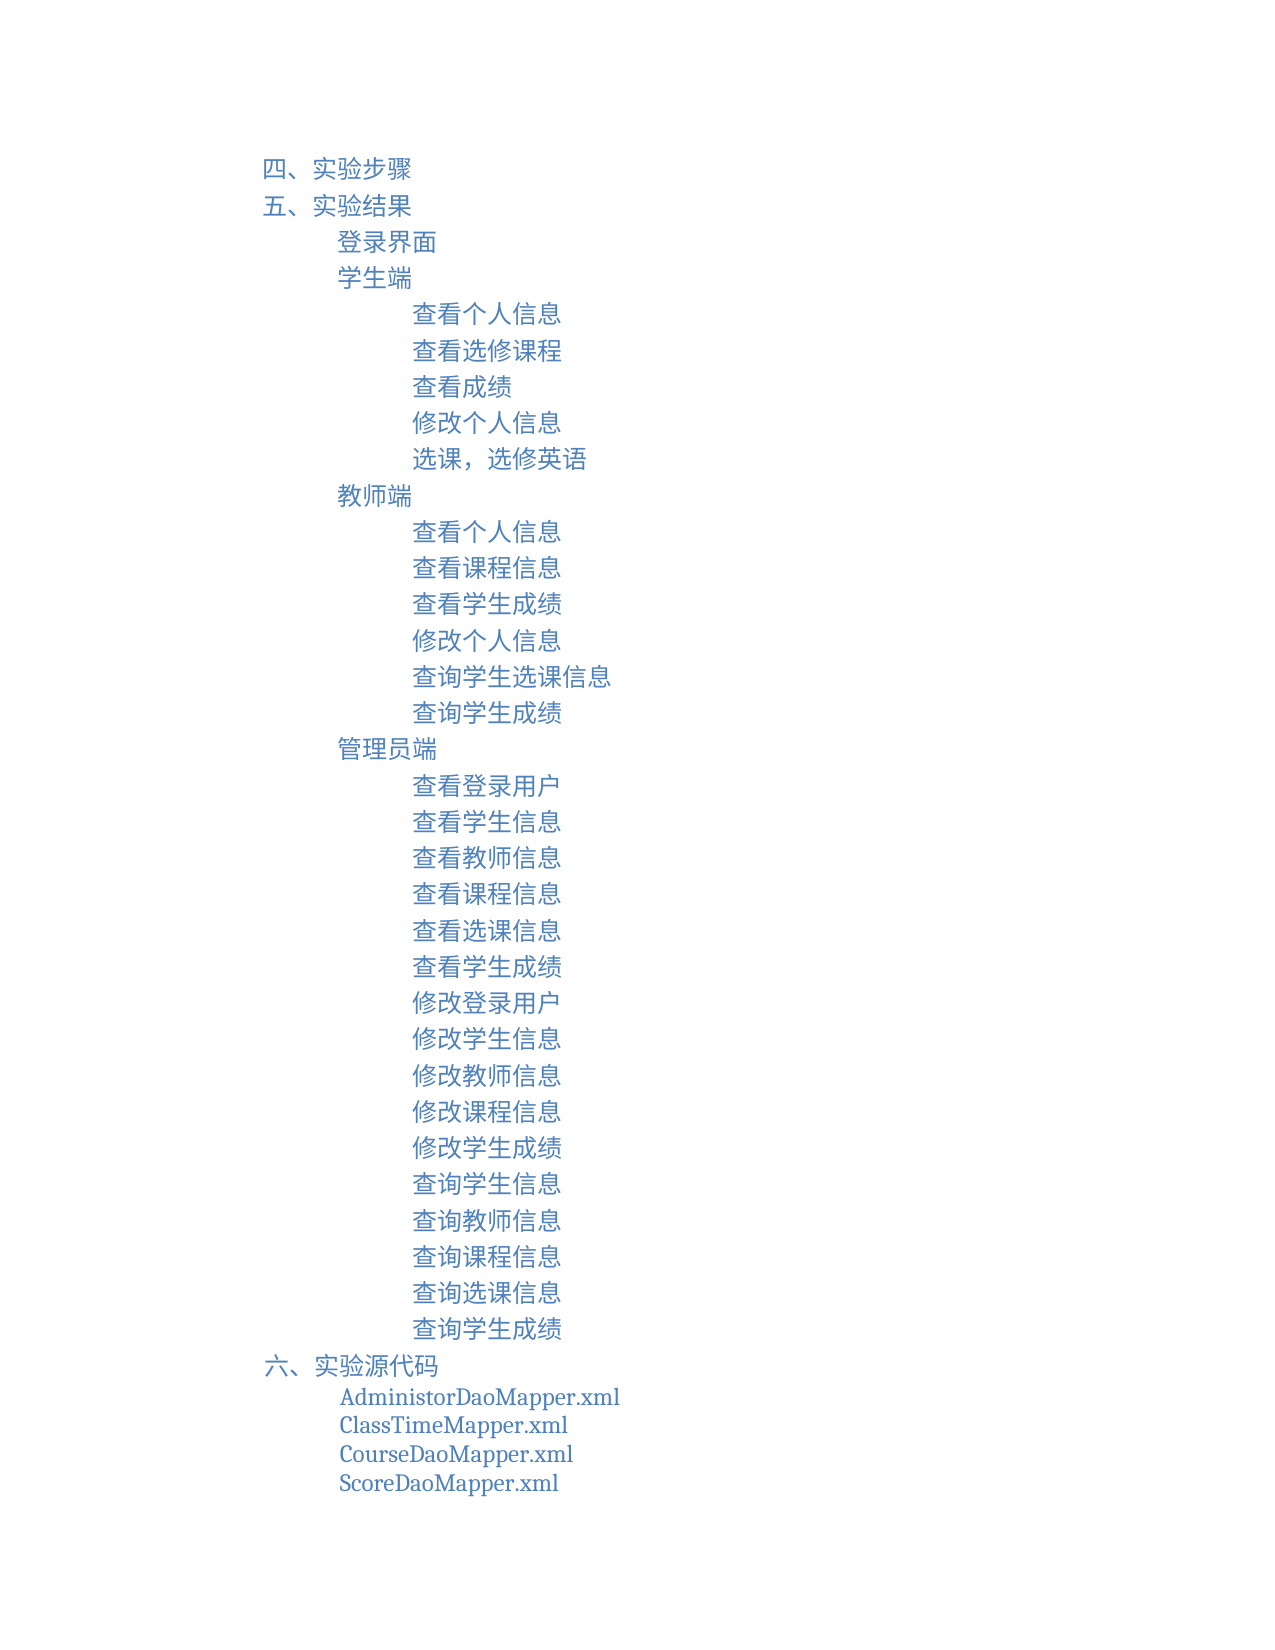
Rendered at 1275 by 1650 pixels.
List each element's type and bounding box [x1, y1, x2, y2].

text [187, 150, 1087, 1497]
